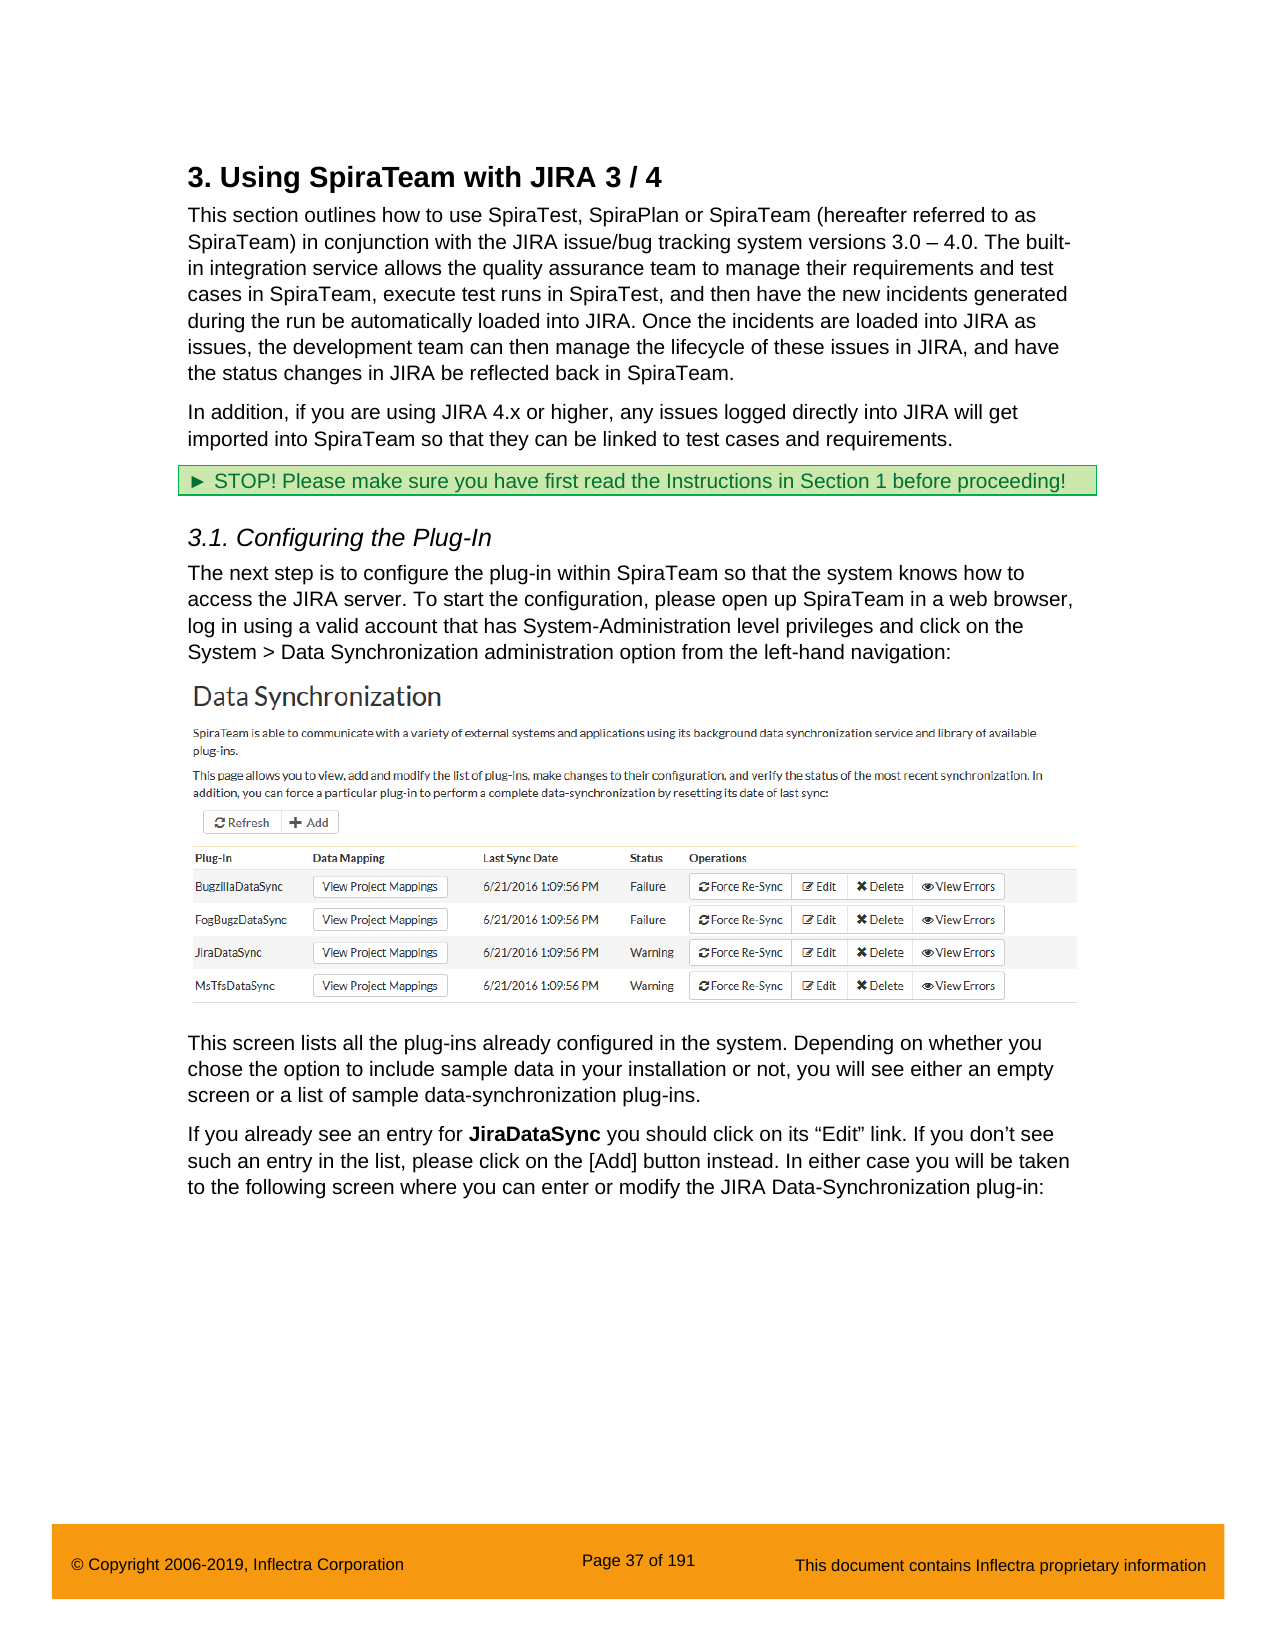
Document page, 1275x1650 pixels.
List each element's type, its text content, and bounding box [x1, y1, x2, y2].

text This screen lists all the plug-ins already configured in the system. Depending on whether you chose the option to include sample data in your installation or not, you will see either an empty screen or a list of sample data-synchronization plug-ins. [187, 1031, 1087, 1107]
subtitle 3. Using SpiraTeam with JIRA 3 / 4 [187, 160, 1087, 193]
text The next step is to configure the plug-in within SpiraTeam so that the system knows how to access the JIRA server. To start the configuration, please open up SpiraTeam in a web browser, log in using a valid account that has System-Administration level privileges and click on the System > Data Synchronization administration option from the left-hand navigation: [187, 561, 1087, 664]
text In addition, if you are using JIRA 4.x or higher, any issues logged directly into JIRA will get imported into SpiraTeam so that they can be linked to test cases and requirements. [187, 400, 1087, 450]
subtitle 3.1. Configuring the Plug-In [187, 523, 1087, 552]
text ► STOP! Please make sure you have first read the Instructions in Section 1 before proceeding! [179, 466, 1096, 494]
picture [187, 678, 1087, 1016]
text If you already see an entry for JiraDataSync you should click on its “Edit” link. If you don’t see such an entry in the list, please click on the [Add] button instead. In either case you will be taken to the following screen where you can enter or modify the JIRA Data-Synchronization plug-in: [187, 1122, 1087, 1199]
text This section outlines how to use SpiraTest, SpiraPlan or SpiraTeam (hereafter referred to as SpiraTeam) in conjunction with the JIRA issue/bug tracking system versions 3.0 – 4.0. The built-in integration service allows the quality assurance team to manage their requirements and test cases in SpiraTeam, execute test runs in SpiraTest, and then have the new incidents generated during the run be automatically loaded into JIRA. Once the incidents are loaded into JIRA as issues, the development team can then manage the lifecycle of these issues in JIRA, and have the status changes in JIRA be reflected back in SpiraTeam. [187, 203, 1087, 385]
